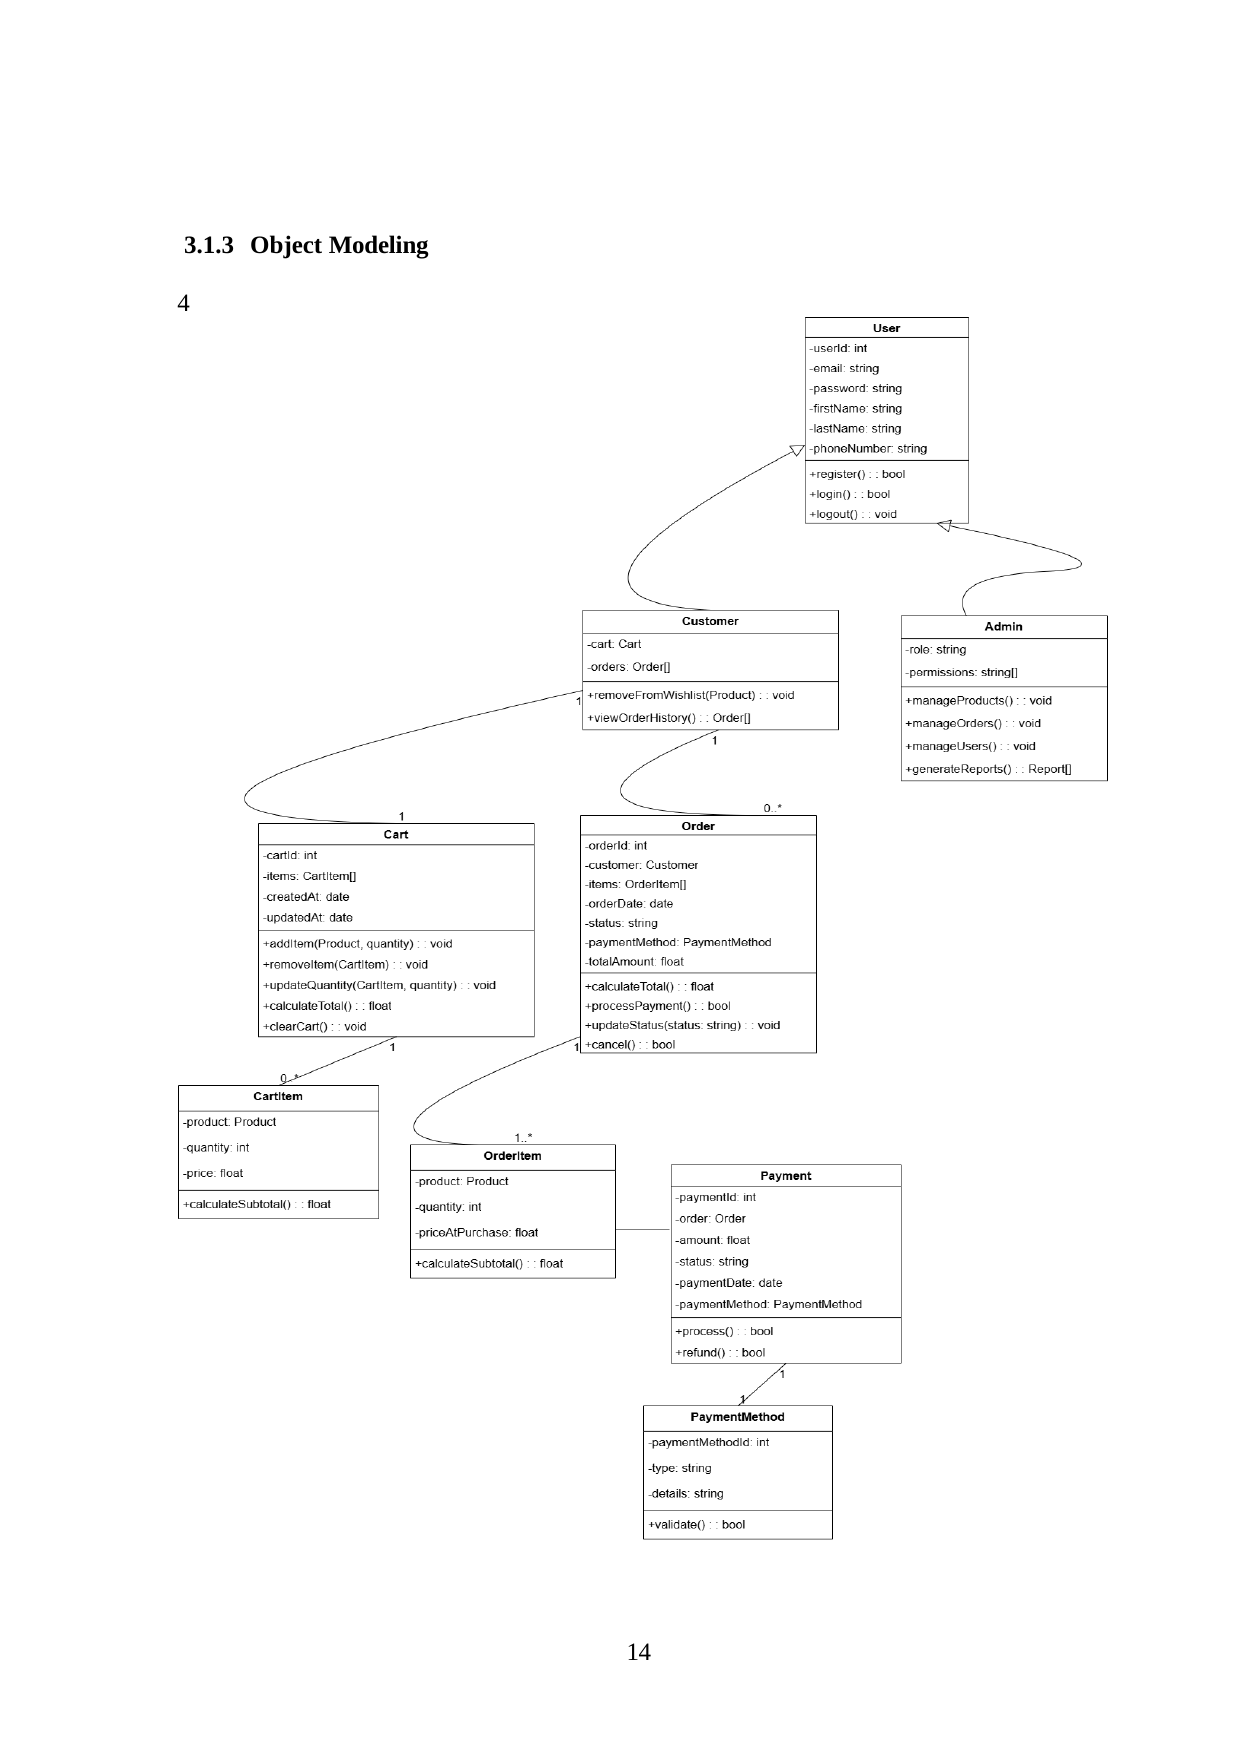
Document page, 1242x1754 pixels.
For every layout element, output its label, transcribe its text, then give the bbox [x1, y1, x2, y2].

subtitle Object Modeling [184, 230, 1109, 259]
picture [177, 316, 1109, 1542]
